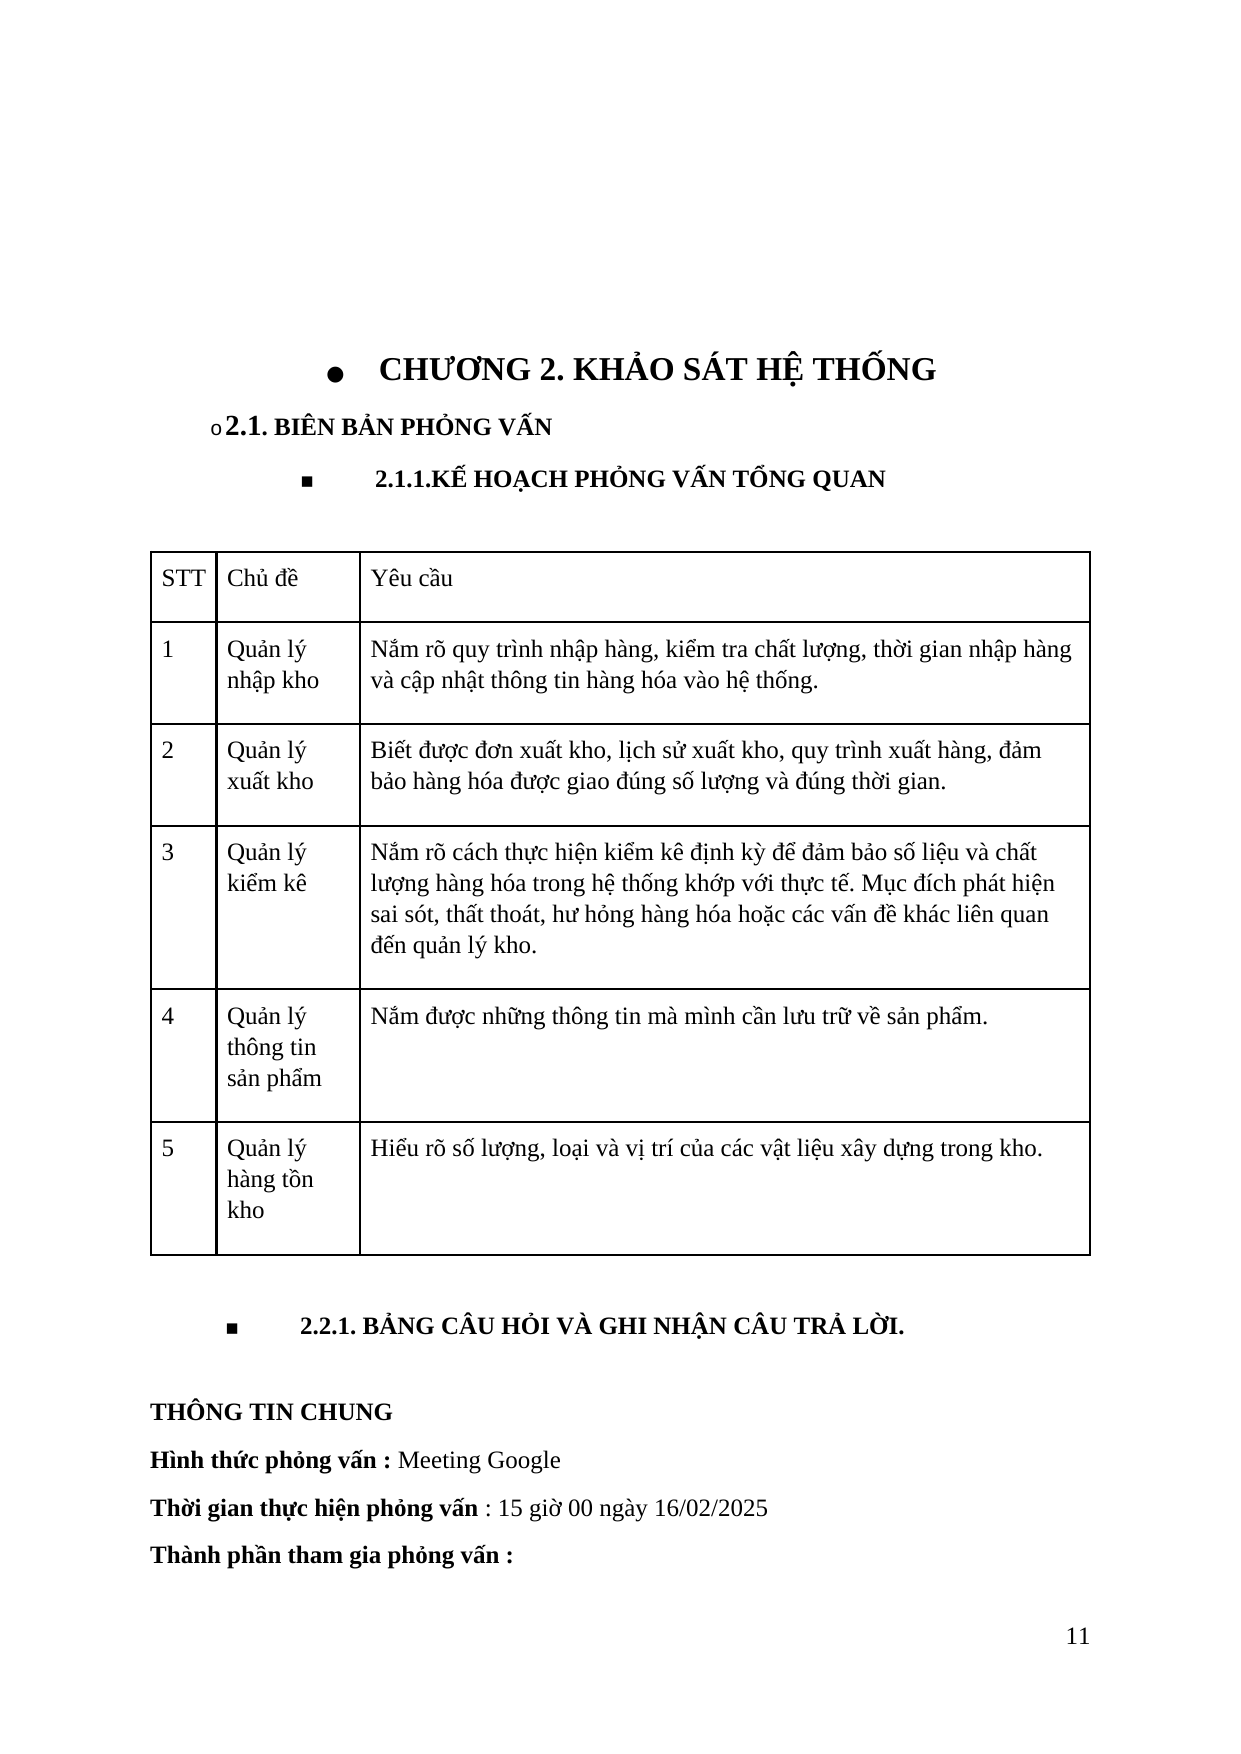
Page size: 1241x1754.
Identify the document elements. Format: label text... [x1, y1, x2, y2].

table_cell 1 [152, 623, 215, 723]
text THÔNG TIN CHUNG [150, 1397, 1090, 1426]
table_cell Nắm rõ quy trình nhập hàng, kiểm tra chất lượng, thời gian nhập hàng và cập nhật thông tin hàng hóa vào hệ thống. [361, 623, 1089, 723]
subtitle 2.1. BIÊN BẢN PHỎNG VẤN [180, 408, 1090, 442]
text Thời gian thực hiện phỏng vấn : 15 giờ 00 ngày 16/02/2025 [150, 1493, 1090, 1521]
table_cell Biết được đơn xuất kho, lịch sử xuất kho, quy trình xuất hàng, đảm bảo hàng hóa được giao đúng số lượng và đúng thời gian. [361, 725, 1089, 824]
table_header STT [152, 553, 215, 621]
table_cell Nắm rõ cách thực hiện kiểm kê định kỳ để đảm bảo số liệu và chất lượng hàng hóa trong hệ thống khớp với thực tế. Mục đích phát hiện sai sót, thất thoát, hư hỏng hàng hóa hoặc các vấn đề khác liên quan đến quản lý kho. [361, 827, 1089, 988]
table_cell Quản lý nhập kho [218, 623, 359, 723]
table_cell Quản lý xuất kho [218, 725, 359, 824]
table_cell Quản lý hàng tồn kho [218, 1123, 359, 1254]
text Thành phần tham gia phỏng vấn : [150, 1540, 1090, 1569]
table_header Yêu cầu [361, 553, 1089, 621]
subtitle 2.2.1. BẢNG CÂU HỎI VÀ GHI NHẬN CÂU TRẢ LỜI. [172, 1303, 1090, 1346]
table_cell 2 [152, 725, 215, 824]
table_cell Quản lý thông tin sản phẩm [218, 990, 359, 1121]
table_cell 4 [152, 990, 215, 1121]
text Hình thức phỏng vấn : Meeting Google [150, 1445, 1090, 1474]
table_cell Hiểu rõ số lượng, loại và vị trí của các vật liệu xây dựng trong kho. [361, 1123, 1089, 1254]
table_cell Nắm được những thông tin mà mình cần lưu trữ về sản phẩm. [361, 990, 1089, 1121]
table_cell 3 [152, 827, 215, 988]
subtitle CHƯƠNG 2. KHẢO SÁT HỆ THỐNG [172, 349, 1090, 392]
table_header Chủ đề [218, 553, 359, 621]
table_cell Quản lý kiểm kê [218, 827, 359, 988]
subtitle 2.1.1.KẾ HOẠCH PHỎNG VẤN TỔNG QUAN [225, 457, 1090, 499]
table_cell 5 [152, 1123, 215, 1254]
